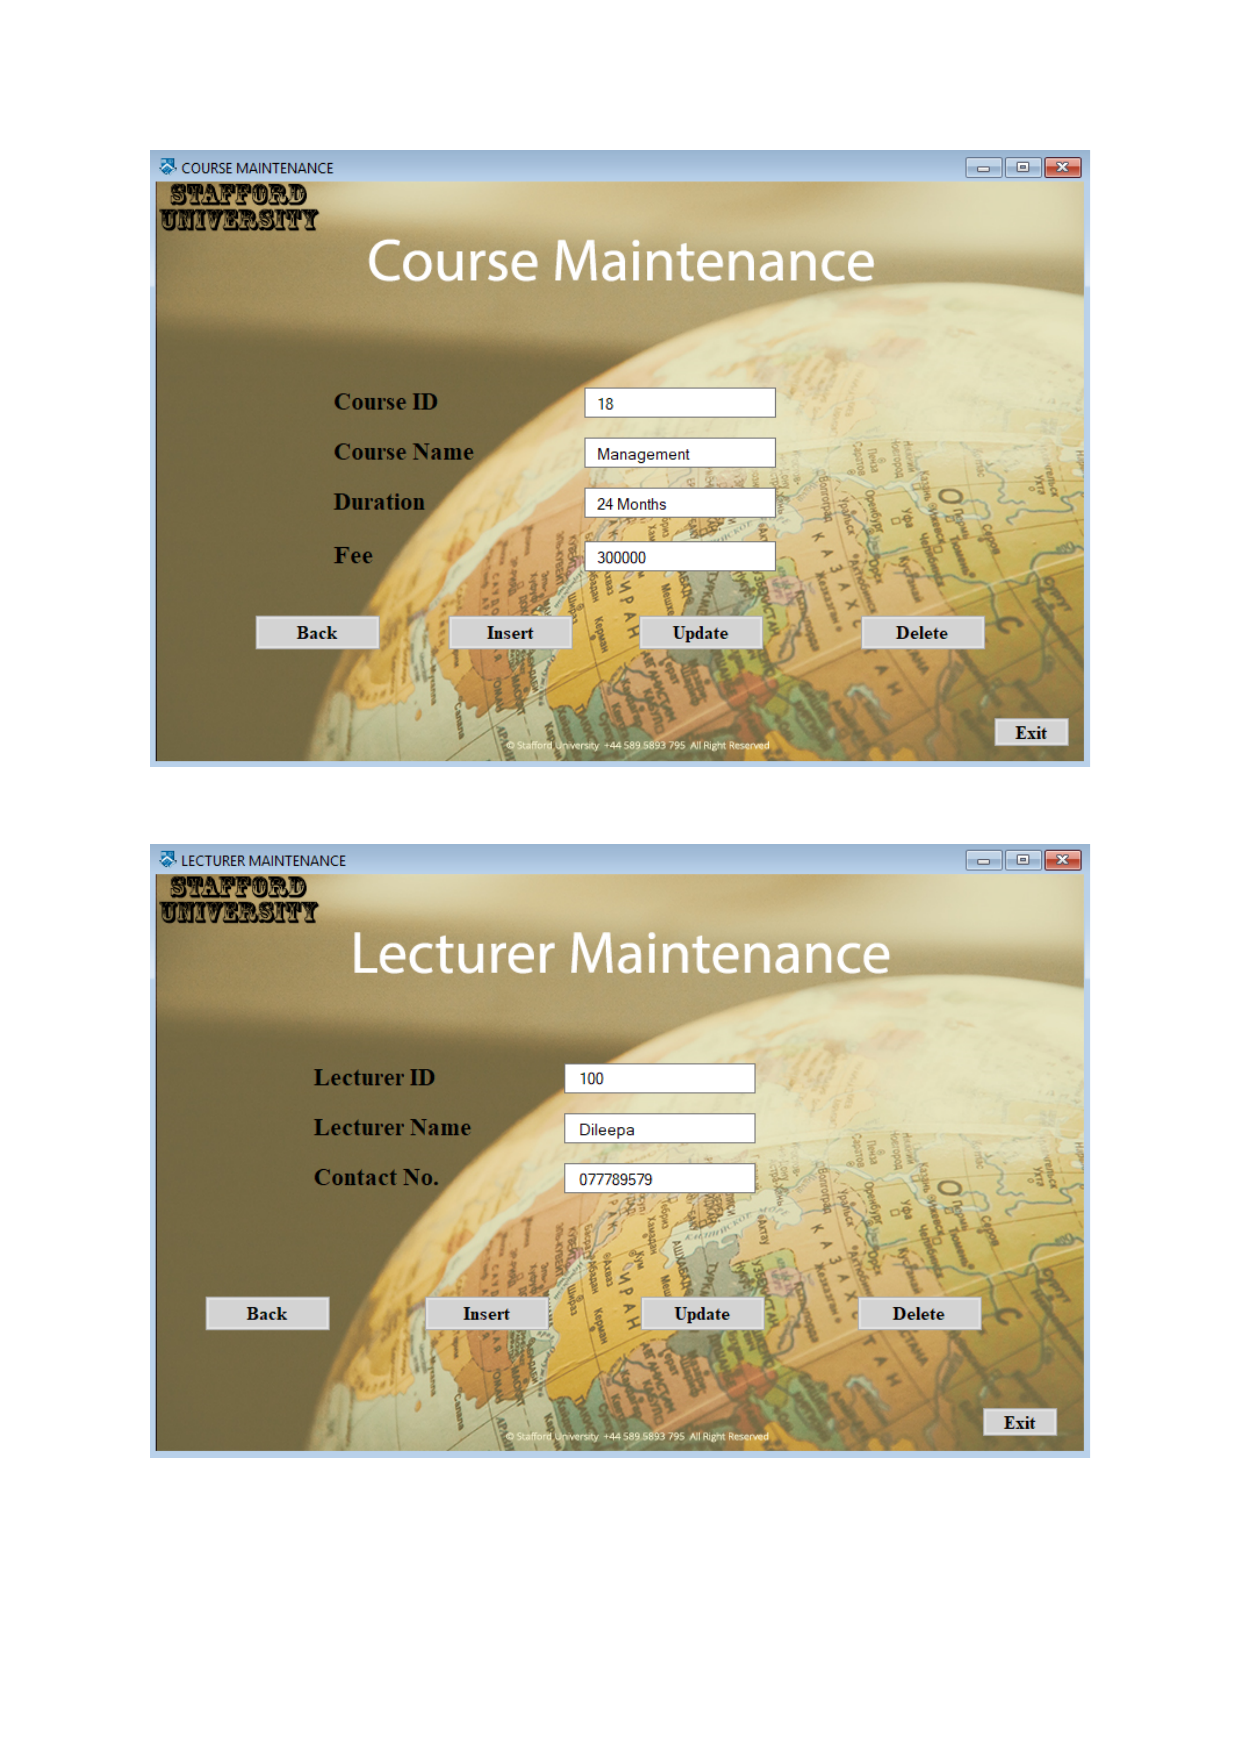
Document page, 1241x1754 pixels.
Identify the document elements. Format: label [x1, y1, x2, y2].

picture [150, 150, 1091, 767]
picture [150, 844, 1091, 1458]
